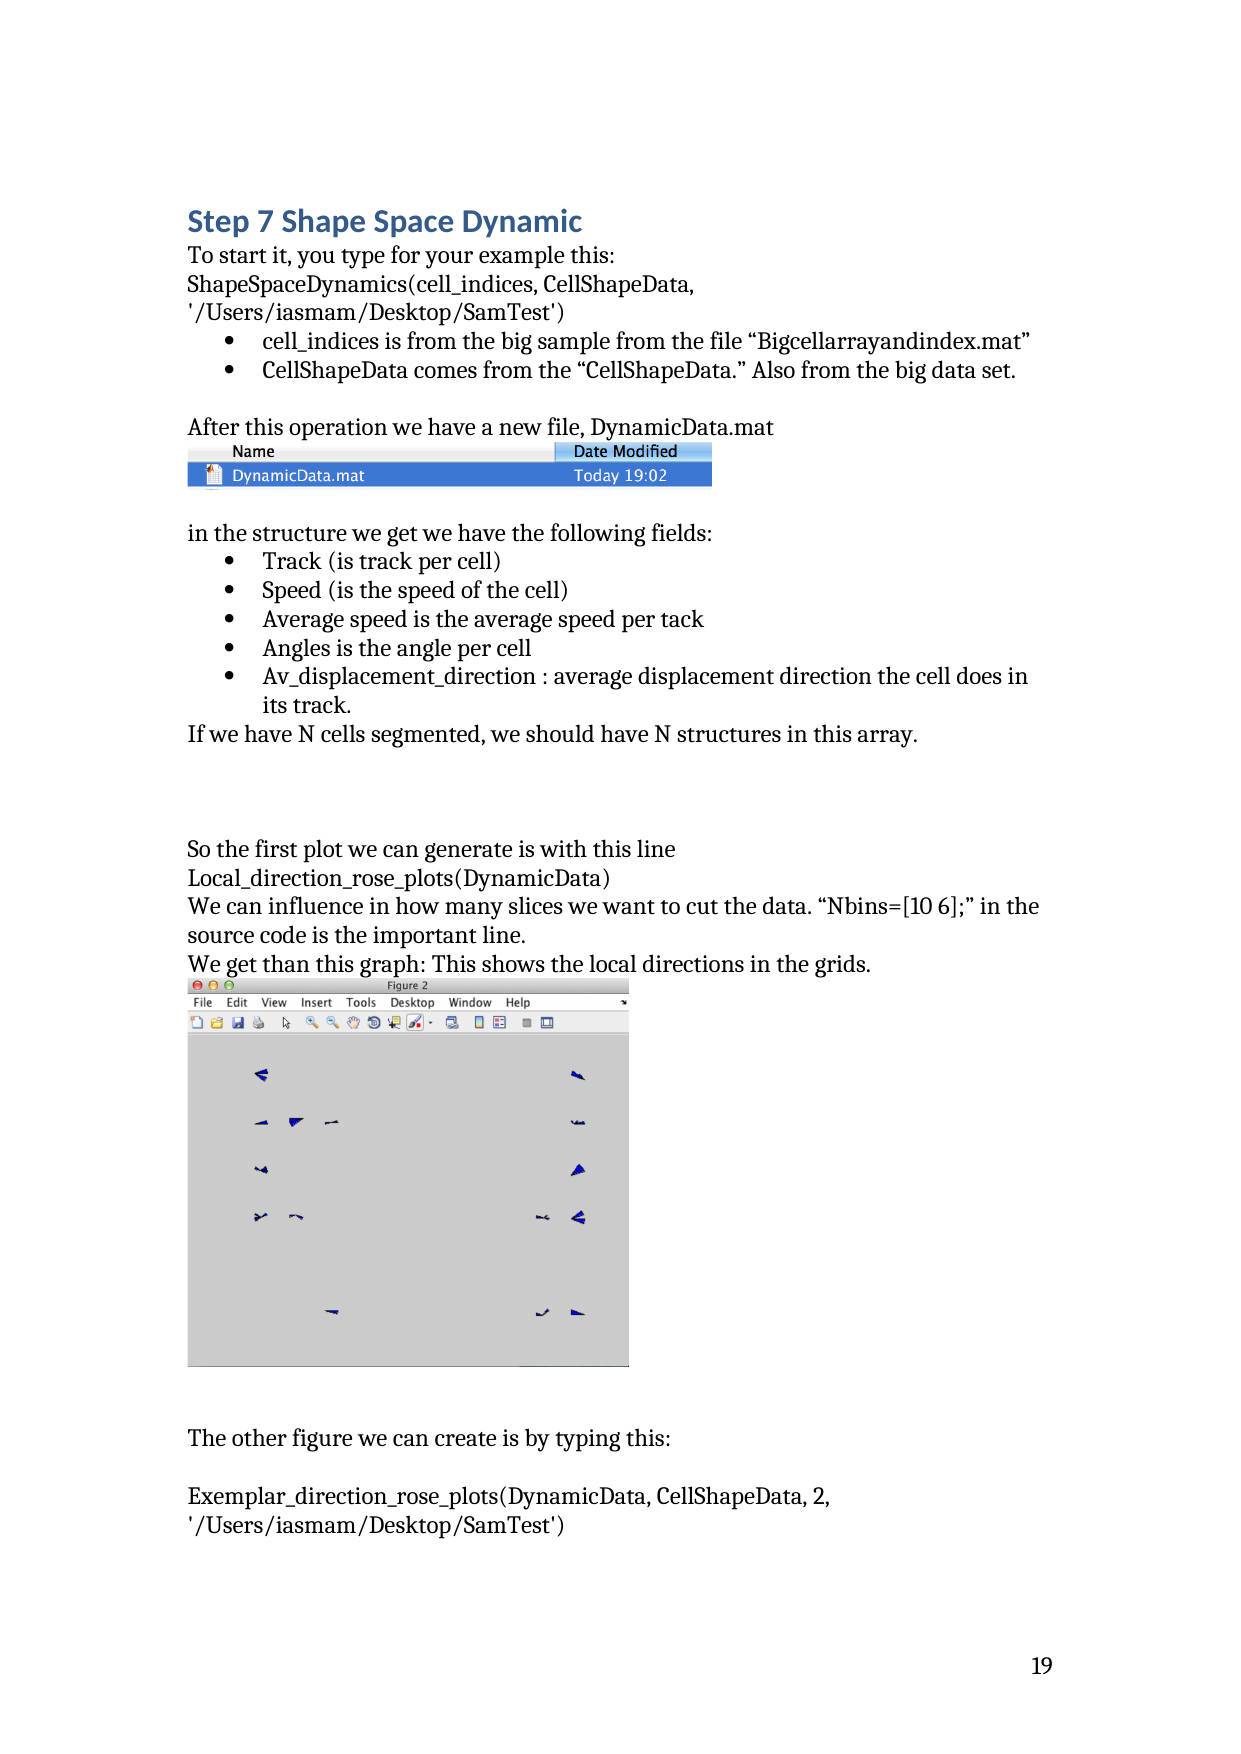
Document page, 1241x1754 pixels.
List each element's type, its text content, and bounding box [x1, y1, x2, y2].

text in the structure we get we have the following fields: [187, 518, 1053, 547]
text We get than this graph: This shows the local directions in the grids. [187, 950, 1053, 978]
picture [187, 442, 712, 490]
list cell_indices is from the big sample from the file “Bigcellarrayandindex.mat” [225, 327, 1053, 356]
text If we have N cells segmented, we should have N structures in this array. [187, 720, 1053, 748]
text After this operation we have a new file, DynamicData.mat [187, 413, 1053, 442]
text We can influence in how many slices we want to cut the data. “Nbins=[10 6];” in the source code is the important line. [187, 892, 1053, 950]
picture [187, 978, 629, 1367]
list CellShapeData comes from the “CellShapeData.” Also from the big data set. [225, 356, 1053, 384]
subtitle Step 7 Shape Space Dynamic [187, 200, 1053, 241]
text Exemplar_direction_rose_plots(DynamicData, CellShapeData, 2, '/Users/iasmam/Desktop/SamTest') [187, 1482, 1053, 1539]
text Local_direction_rose_plots(DynamicData) [187, 863, 1053, 892]
list Av_displacement_direction : average displacement direction the cell does in its track. [225, 662, 1053, 720]
list Speed (is the speed of the cell) [225, 576, 1053, 605]
list Average speed is the average speed per tack [225, 605, 1053, 633]
list Track (is track per cell) [225, 547, 1053, 576]
list Angles is the angle per cell [225, 633, 1053, 662]
text ShapeSpaceDynamics(cell_indices, CellShapeData, '/Users/iasmam/Desktop/SamTest') [187, 269, 1053, 327]
text The other figure we can create is by typing this: [187, 1424, 1053, 1453]
text So the first plot we can generate is with this line [187, 835, 1053, 863]
text To start it, you type for your example this: [187, 241, 1053, 269]
